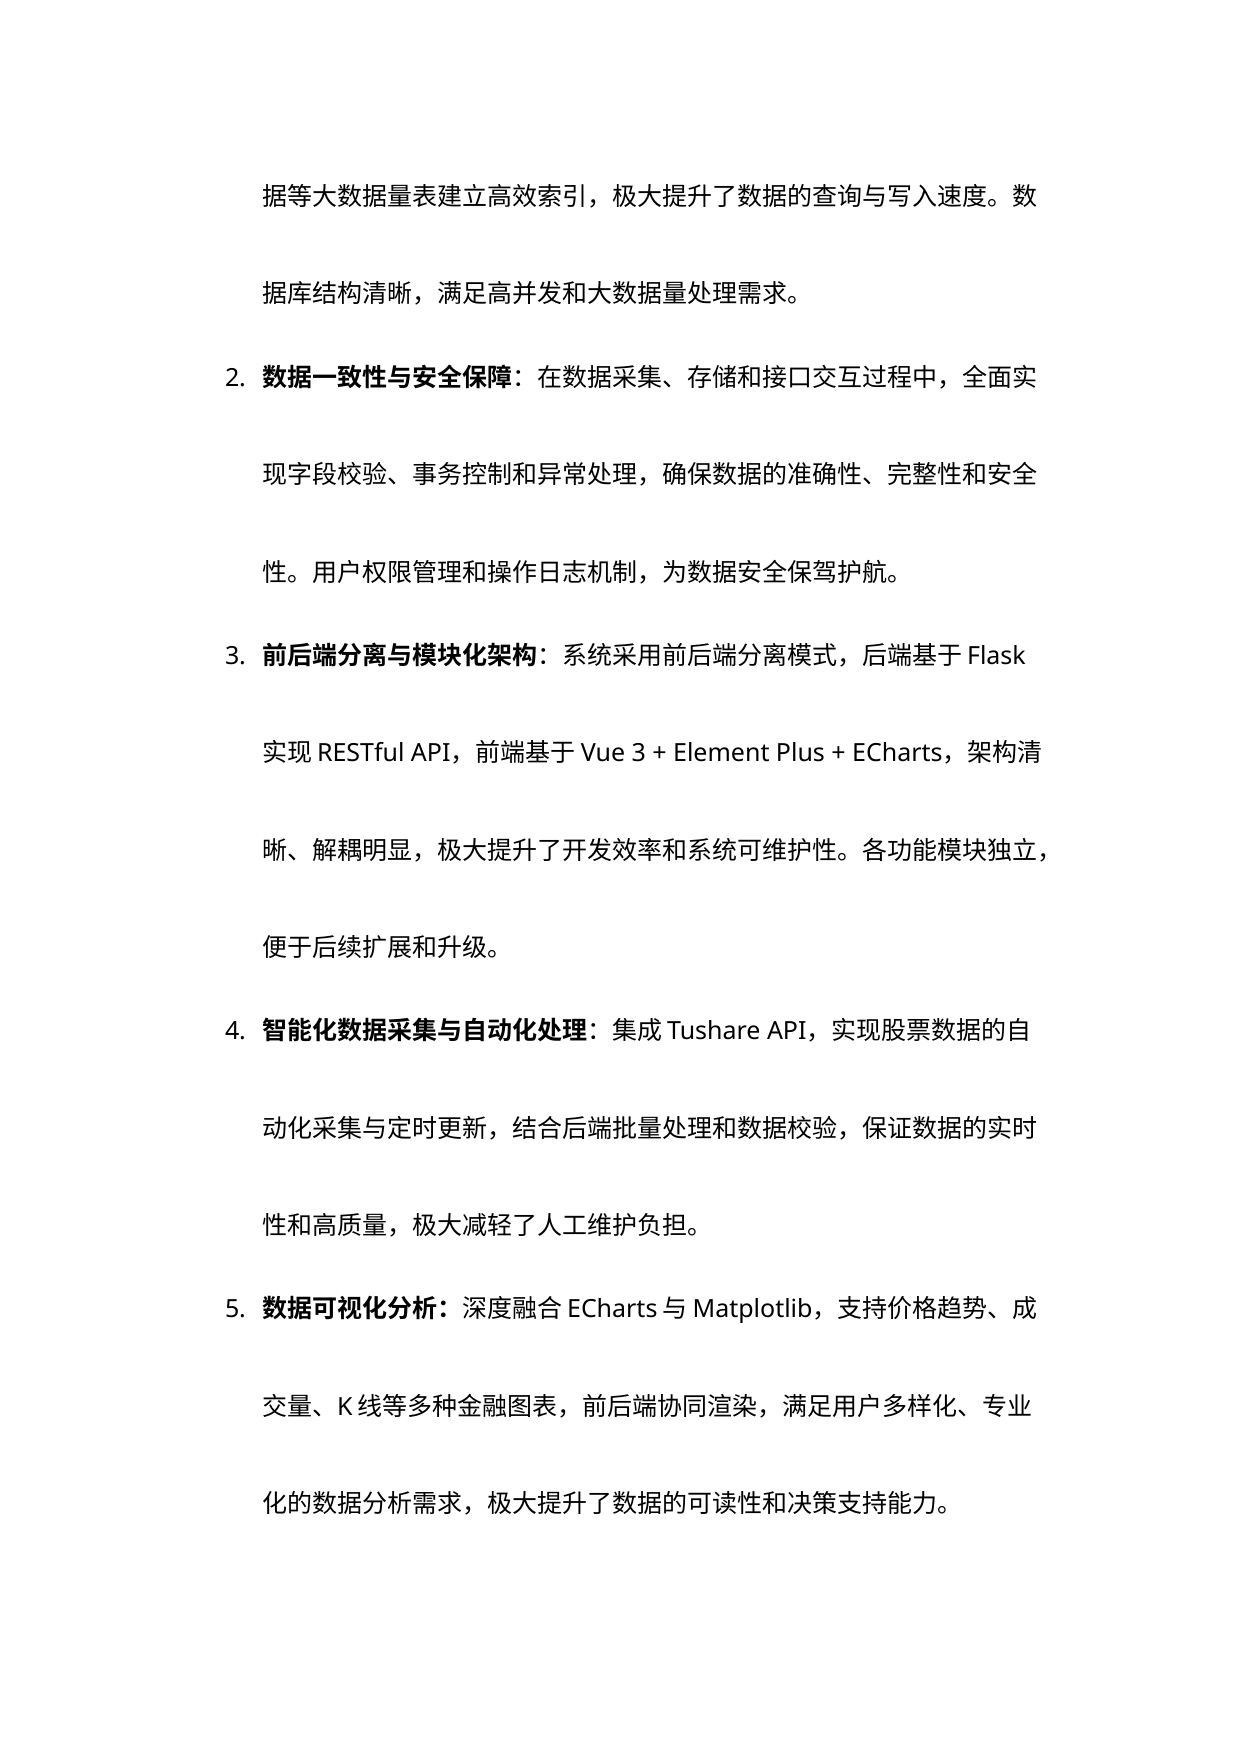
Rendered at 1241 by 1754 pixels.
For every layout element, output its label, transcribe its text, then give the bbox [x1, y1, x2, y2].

list 前后端分离与模块化架构：系统采用前后端分离模式，后端基于Flask实现RESTful API，前端基于Vue 3 + Element Plus + ECharts，架构清晰、解耦明显，极大提升了开发效率和系统可维护性。各功能模块独立，便于后续扩展和升级。 [225, 621, 1053, 978]
list 智能化数据采集与自动化处理：集成Tushare API，实现股票数据的自动化采集与定时更新，结合后端批量处理和数据校验，保证数据的实时性和高质量，极大减轻了人工维护负担。 [225, 996, 1053, 1256]
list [225, 162, 1053, 324]
list 数据可视化分析：深度融合ECharts与Matplotlib，支持价格趋势、成交量、K线等多种金融图表，前后端协同渲染，满足用户多样化、专业化的数据分析需求，极大提升了数据的可读性和决策支持能力。 [225, 1274, 1053, 1534]
list 数据一致性与安全保障：在数据采集、存储和接口交互过程中，全面实现字段校验、事务控制和异常处理，确保数据的准确性、完整性和安全性。用户权限管理和操作日志机制，为数据安全保驾护航。 [225, 343, 1053, 603]
